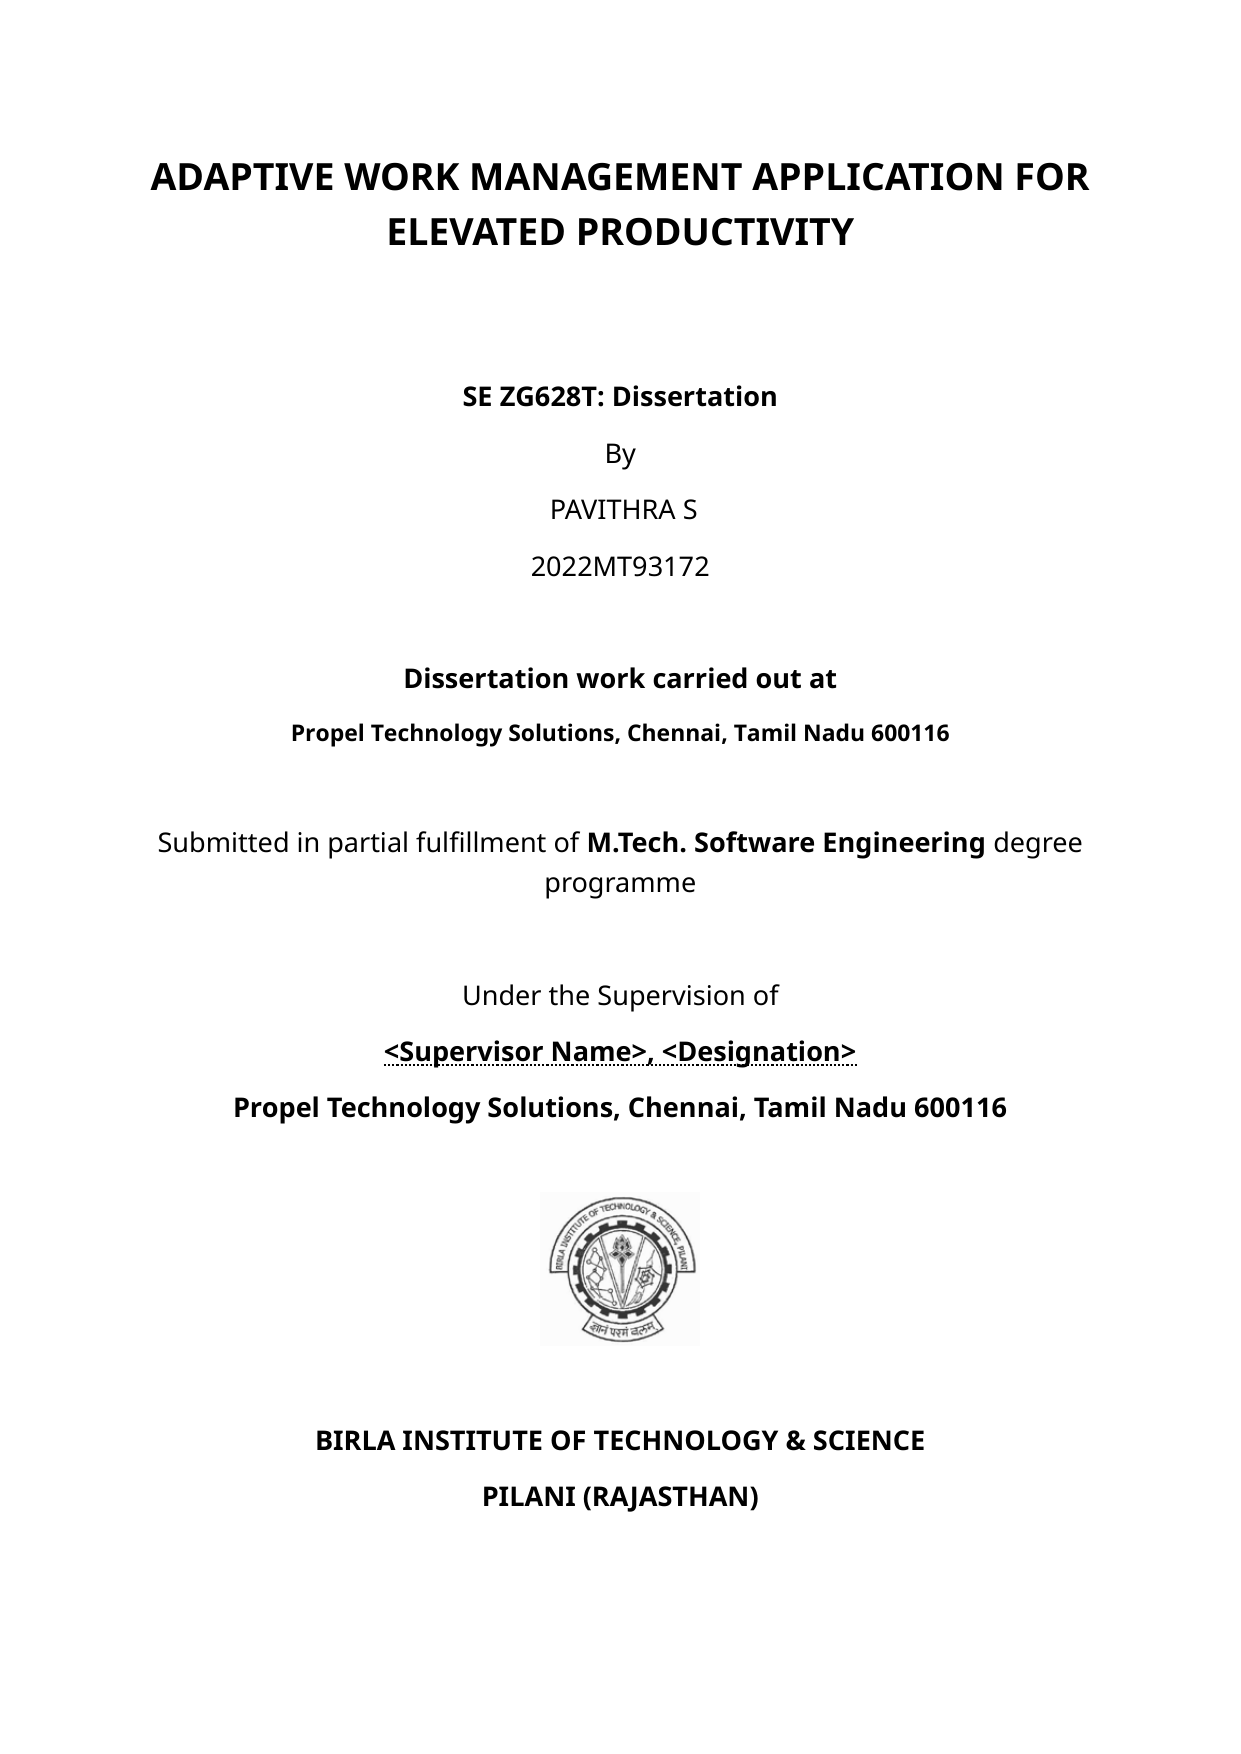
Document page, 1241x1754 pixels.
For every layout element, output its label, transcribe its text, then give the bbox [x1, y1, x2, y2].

text Under the Supervision of [150, 976, 1090, 1013]
text Submitted in partial fulfillment of M.Tech. Software Engineering degree programme [150, 823, 1090, 900]
text SE ZG628T: Dissertation [150, 378, 1090, 414]
text Dissertation work carried out at [150, 660, 1090, 697]
text Propel Technology Solutions, Chennai, Tamil Nadu 600116 [150, 1089, 1090, 1126]
text ADAPTIVE WORK MANAGEMENT APPLICATION FOR ELEVATED PRODUCTIVITY [150, 150, 1090, 256]
picture [540, 1192, 700, 1346]
text By [150, 434, 1090, 471]
text PILANI (RAJASTHAN) [150, 1478, 1090, 1515]
text BIRLA INSTITUTE OF TECHNOLOGY & SCIENCE [150, 1421, 1090, 1458]
text <Supervisor Name>, <Designation> [150, 1032, 1090, 1069]
text PAVITHRA S [150, 491, 1090, 527]
text Propel Technology Solutions, Chennai, Tamil Nadu 600116 [150, 716, 1090, 748]
text 2022MT93172 [150, 547, 1090, 584]
